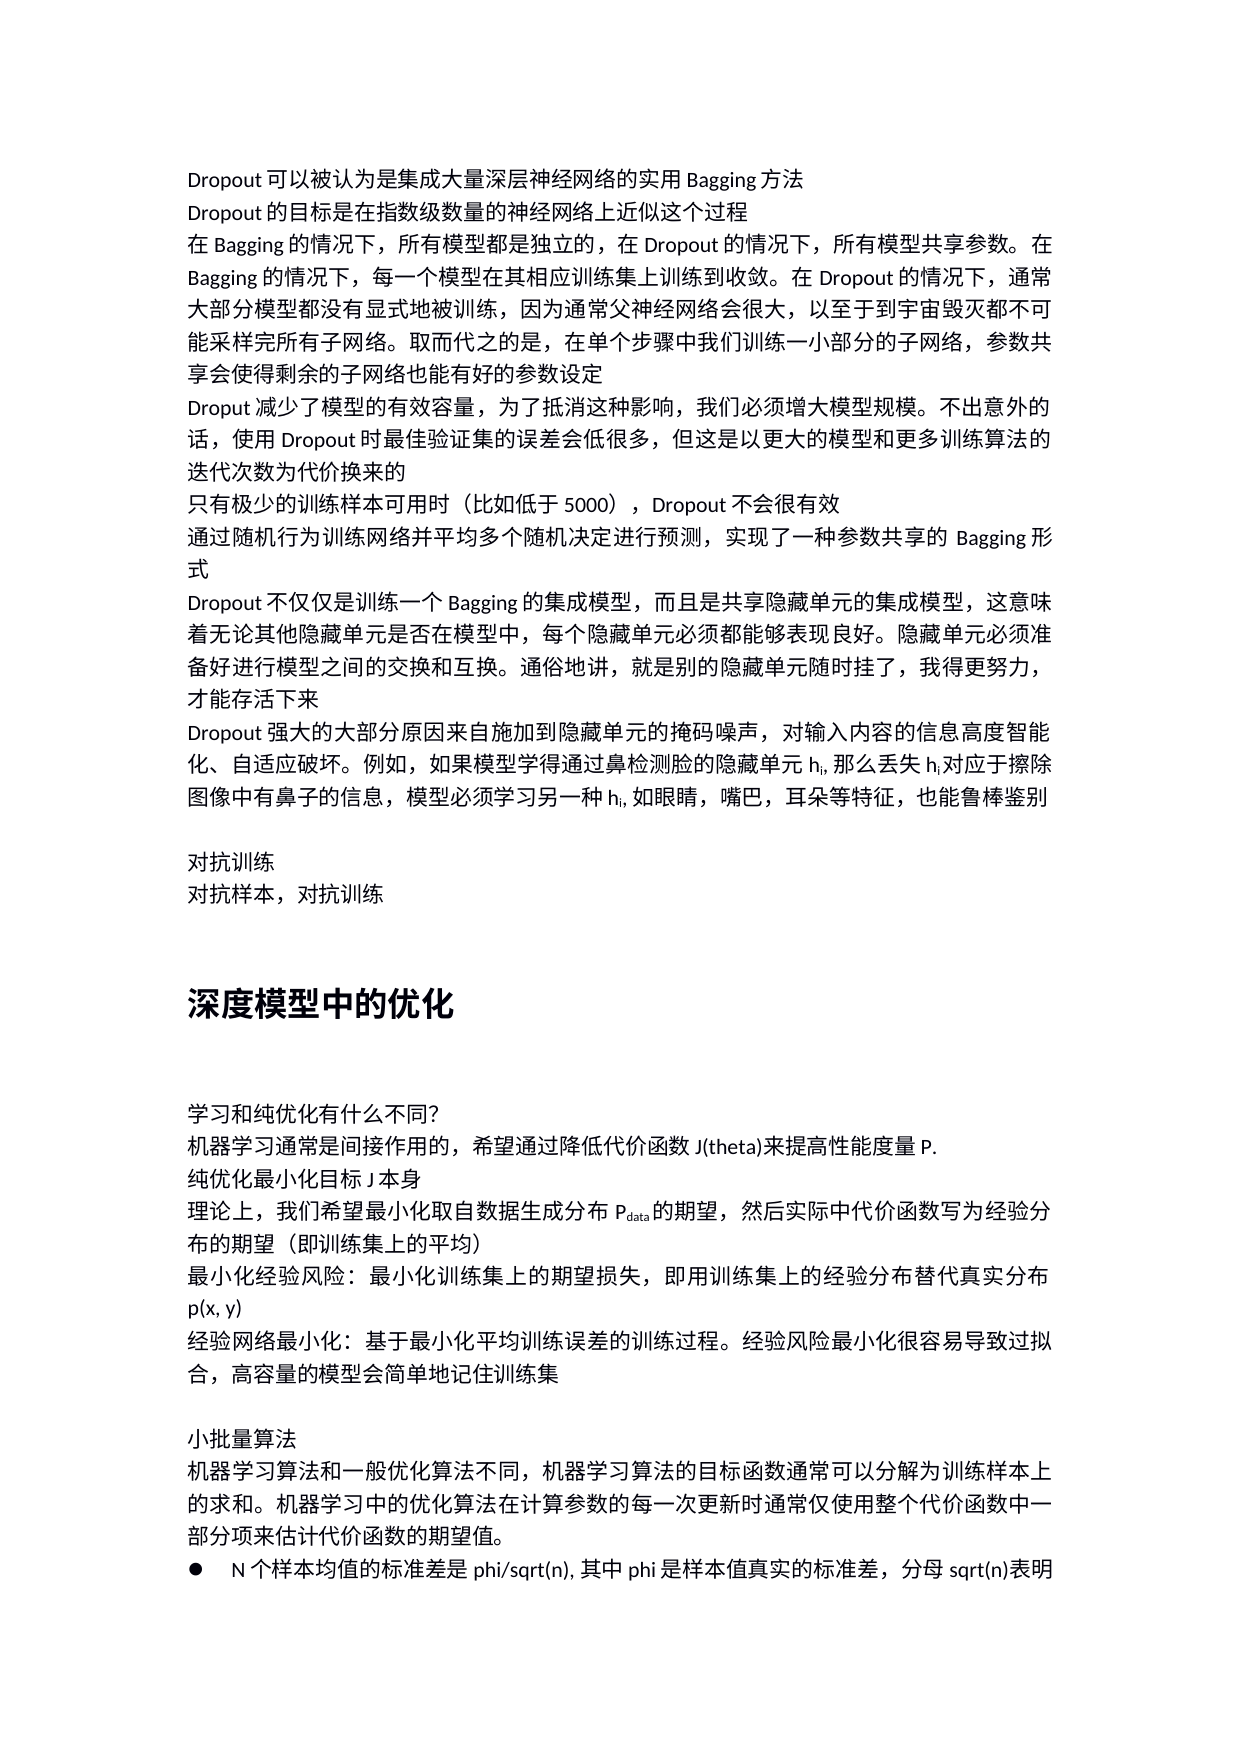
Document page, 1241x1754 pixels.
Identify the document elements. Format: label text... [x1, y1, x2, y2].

text 纯优化最小化目标J本身 [187, 1161, 1053, 1194]
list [187, 1551, 1053, 1584]
text 机器学习算法和一般优化算法不同，机器学习算法的目标函数通常可以分解为训练样本上的求和。机器学习中的优化算法在计算参数的每一次更新时通常仅使用整个代价函数中一部分项来估计代价函数的期望值。 [187, 1454, 1053, 1551]
text Dropout可以被认为是集成大量深层神经网络的实用Bagging方法 [187, 162, 1053, 194]
text 对抗训练 [187, 844, 1053, 877]
text 机器学习通常是间接作用的，希望通过降低代价函数J(theta)来提高性能度量P. [187, 1129, 1053, 1161]
text 小批量算法 [187, 1421, 1053, 1454]
text 理论上，我们希望最小化取自数据生成分布Pdata的期望，然后实际中代价函数写为经验分布的期望（即训练集上的平均） [187, 1194, 1053, 1259]
text Dropout的目标是在指数级数量的神经网络上近似这个过程 [187, 194, 1053, 227]
subtitle 深度模型中的优化 [187, 969, 1053, 1034]
text 学习和纯优化有什么不同？ [187, 1096, 1053, 1129]
text 只有极少的训练样本可用时（比如低于5000），Dropout不会很有效 [187, 487, 1053, 519]
text Dropout不仅仅是训练一个Bagging的集成模型，而且是共享隐藏单元的集成模型，这意味着无论其他隐藏单元是否在模型中，每个隐藏单元必须都能够表现良好。隐藏单元必须准备好进行模型之间的交换和互换。通俗地讲，就是别的隐藏单元随时挂了，我得更努力，才能存活下来 [187, 584, 1053, 714]
text Dropout强大的大部分原因来自施加到隐藏单元的掩码噪声，对输入内容的信息高度智能化、自适应破坏。例如，如果模型学得通过鼻检测脸的隐藏单元hi, 那么丢失hi对应于擦除图像中有鼻子的信息，模型必须学习另一种hi, 如眼睛，嘴巴，耳朵等特征，也能鲁棒鉴别 [187, 714, 1053, 812]
text 经验网络最小化：基于最小化平均训练误差的训练过程。经验风险最小化很容易导致过拟合，高容量的模型会简单地记住训练集 [187, 1324, 1053, 1389]
text Droput减少了模型的有效容量，为了抵消这种影响，我们必须增大模型规模。不出意外的话，使用Dropout时最佳验证集的误差会低很多，但这是以更大的模型和更多训练算法的迭代次数为代价换来的 [187, 389, 1053, 487]
text 最小化经验风险：最小化训练集上的期望损失，即用训练集上的经验分布替代真实分布p(x, y) [187, 1259, 1053, 1324]
text 通过随机行为训练网络并平均多个随机决定进行预测，实现了一种参数共享的Bagging形式 [187, 519, 1053, 584]
text 在Bagging的情况下，所有模型都是独立的，在Dropout的情况下，所有模型共享参数。在Bagging的情况下，每一个模型在其相应训练集上训练到收敛。在Dropout的情况下，通常大部分模型都没有显式地被训练，因为通常父神经网络会很大，以至于到宇宙毁灭都不可能采样完所有子网络。取而代之的是，在单个步骤中我们训练一小部分的子网络，参数共享会使得剩余的子网络也能有好的参数设定 [187, 227, 1053, 389]
text 对抗样本，对抗训练 [187, 877, 1053, 909]
